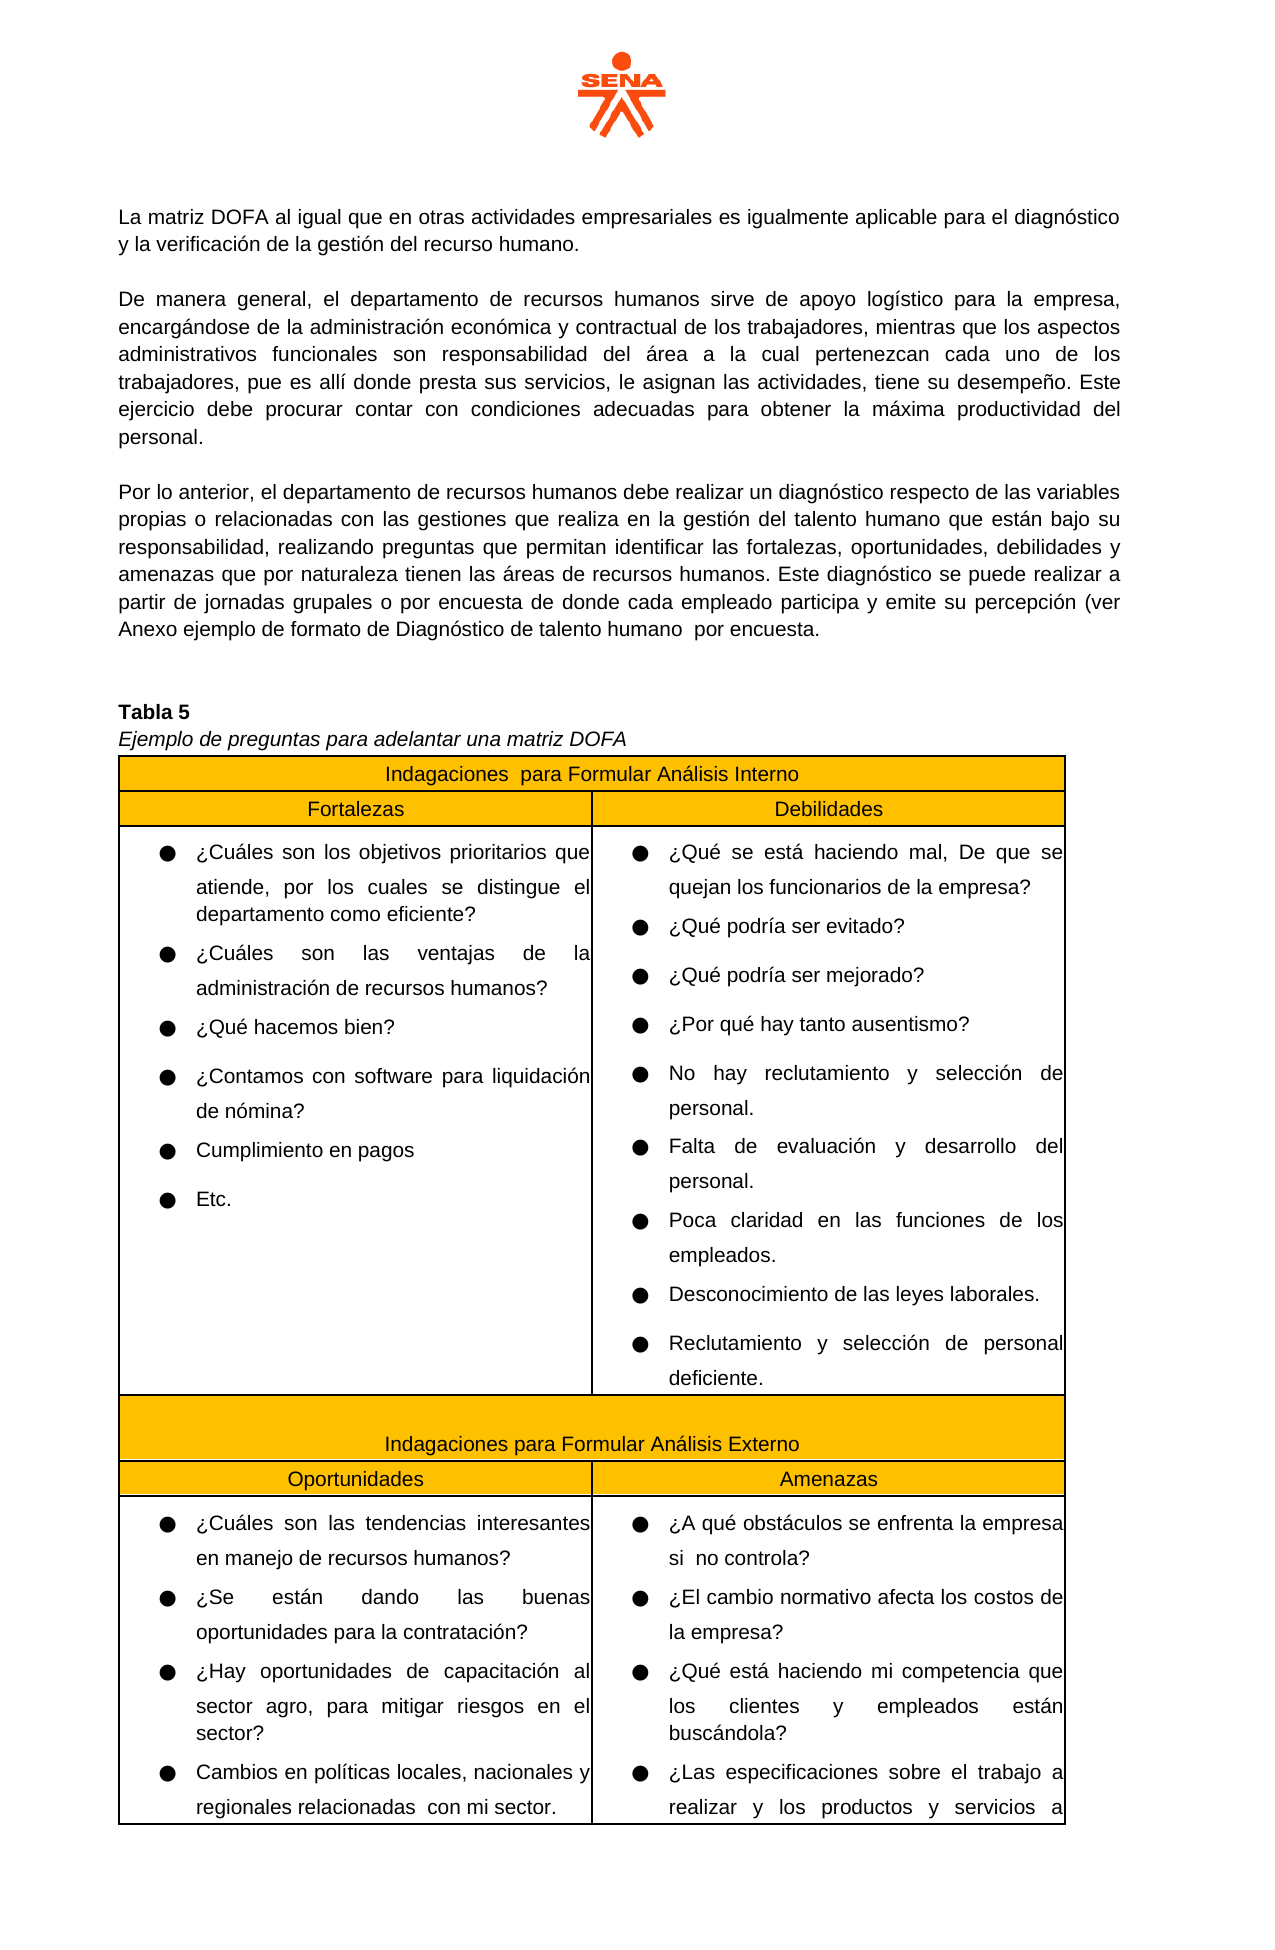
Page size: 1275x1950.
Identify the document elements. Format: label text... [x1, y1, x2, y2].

table_cell Amenazas [593, 1462, 1064, 1494]
table_cell Fortalezas [120, 792, 591, 825]
picture [568, 48, 672, 142]
text Por lo anterior, el departamento de recursos humanos debe realizar un diagnóstico respecto de las variables propias o relacionadas con las gestiones que realiza en la gestión del talento humano que están bajo su responsabilidad, realizando preguntas que permitan identificar las fortalezas, oportunidades, debilidades y amenazas que por naturaleza tienen las áreas de recursos humanos. Este diagnóstico se puede realizar a partir de jornadas grupales o por encuesta de donde cada empleado participa y emite su percepción (ver Anexo ejemplo de formato de Diagnóstico de talento humano por encuesta. [118, 480, 1122, 641]
table_header Indagaciones para Formular Análisis Interno [120, 757, 1064, 790]
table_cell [593, 1497, 1064, 1823]
text De manera general, el departamento de recursos humanos sirve de apoyo logístico para la empresa, encargándose de la administración económica y contractual de los trabajadores, mientras que los aspectos administrativos funcionales son responsabilidad del área a la cual pertenezcan cada uno de los trabajadores, pue es allí donde presta sus servicios, le asignan las actividades, tiene su desempeño. Este ejercicio debe procurar contar con condiciones adecuadas para obtener la máxima productividad del personal. [118, 287, 1122, 449]
table_cell Indagaciones para Formular Análisis Externo [120, 1396, 1064, 1459]
table_cell ¿Qué se está haciendo mal, De que se quejan los funcionarios de la empresa? ¿Qué podría ser evitado? ¿Qué podría ser mejorado? ¿Por qué hay tanto ausentismo? No hay reclutamiento y selección de personal. Falta de evaluación y desarrollo del personal. Poca claridad en las funciones de los empleados. Desconocimiento de las leyes laborales. Reclutamiento y selección de personal deficiente. [593, 827, 1064, 1394]
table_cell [120, 1497, 591, 1823]
table_cell Oportunidades [120, 1462, 591, 1494]
text La matriz DOFA al igual que en otras actividades empresariales es igualmente aplicable para el diagnóstico y la verificación de la gestión del recurso humano. [118, 205, 1122, 256]
table_cell ¿Cuáles son los objetivos prioritarios que atiende, por los cuales se distingue el departamento como eficiente? ¿Cuáles son las ventajas de la administración de recursos humanos? ¿Qué hacemos bien? ¿Contamos con software para liquidación de nómina? Cumplimiento en pagos Etc. [120, 827, 591, 1394]
text Tabla 5 [118, 700, 1122, 724]
text Ejemplo de preguntas para adelantar una matriz DOFA [118, 727, 1122, 751]
table_cell Debilidades [593, 792, 1064, 825]
